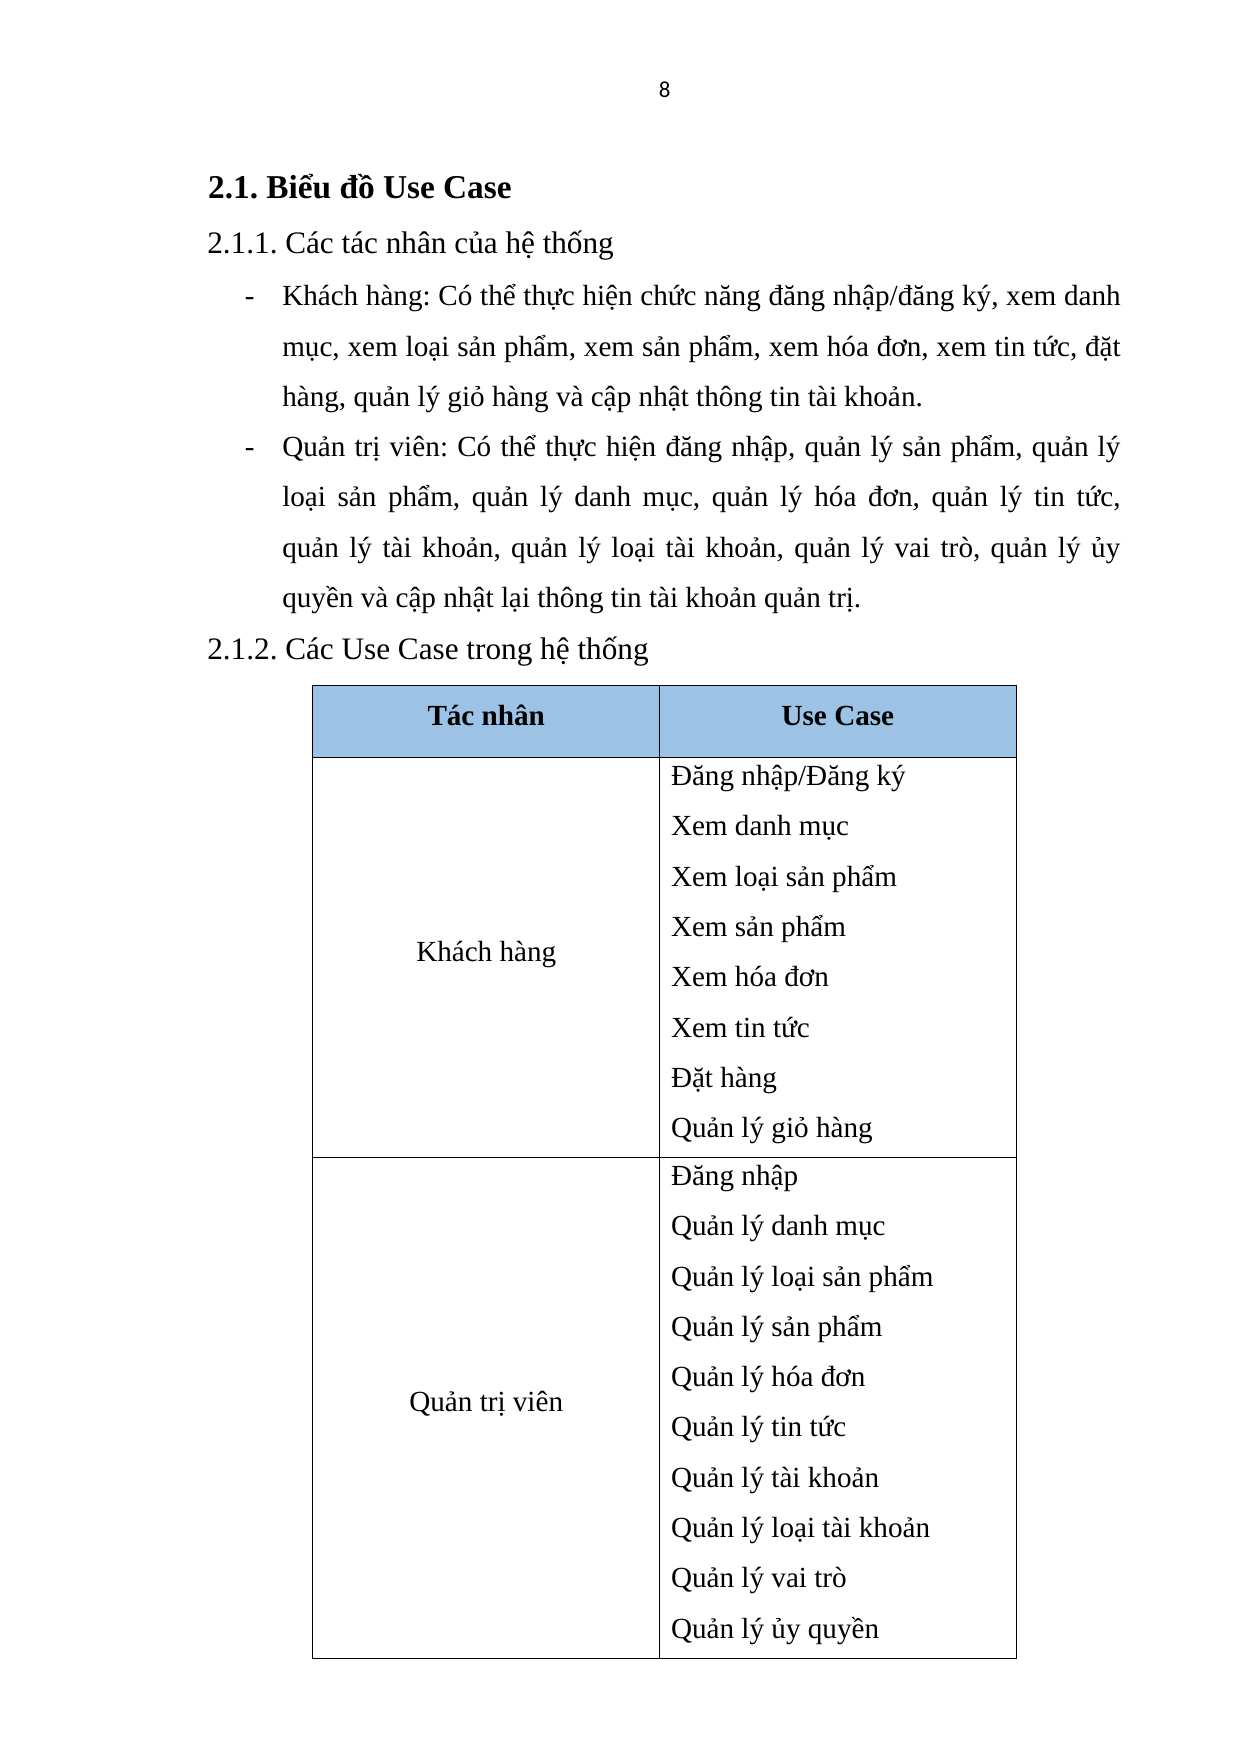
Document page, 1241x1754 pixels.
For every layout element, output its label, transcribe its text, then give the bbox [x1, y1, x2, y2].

list Quản trị viên: Có thể thực hiện đăng nhập, quản lý sản phẩm, quản lý loại sản phẩm, quản lý danh mục, quản lý hóa đơn, quản lý tin tức, quản lý tài khoản, quản lý loại tài khoản, quản lý vai trò, quản lý ủy quyền và cập nhật lại thông tin tài khoản quản trị. [244, 429, 1122, 614]
subtitle 2.1.1. Các tác nhân của hệ thống [207, 224, 1122, 260]
table_header Use Case [660, 686, 1016, 757]
table_cell Quản trị viên [313, 1158, 659, 1657]
subtitle 2.1.2. Các Use Case trong hệ thống [207, 631, 1122, 666]
list Khách hàng: Có thể thực hiện chức năng đăng nhập/đăng ký, xem danh mục, xem loại sản phẩm, xem sản phẩm, xem hóa đơn, xem tin tức, đặt hàng, quản lý giỏ hàng và cập nhật thông tin tài khoản. [244, 278, 1122, 412]
table_header Tác nhân [313, 686, 659, 757]
table_cell Khách hàng [313, 758, 659, 1157]
subtitle 2.1. Biểu đồ Use Case [207, 167, 1122, 205]
table_cell Đăng nhập Quản lý danh mục Quản lý loại sản phẩm Quản lý sản phẩm Quản lý hóa đơn Quản lý tin tức Quản lý tài khoản Quản lý loại tài khoản Quản lý vai trò Quản lý ủy quyền [660, 1158, 1016, 1657]
table_cell Đăng nhập/Đăng ký Xem danh mục Xem loại sản phẩm Xem sản phẩm Xem hóa đơn Xem tin tức Đặt hàng Quản lý giỏ hàng [660, 758, 1016, 1157]
